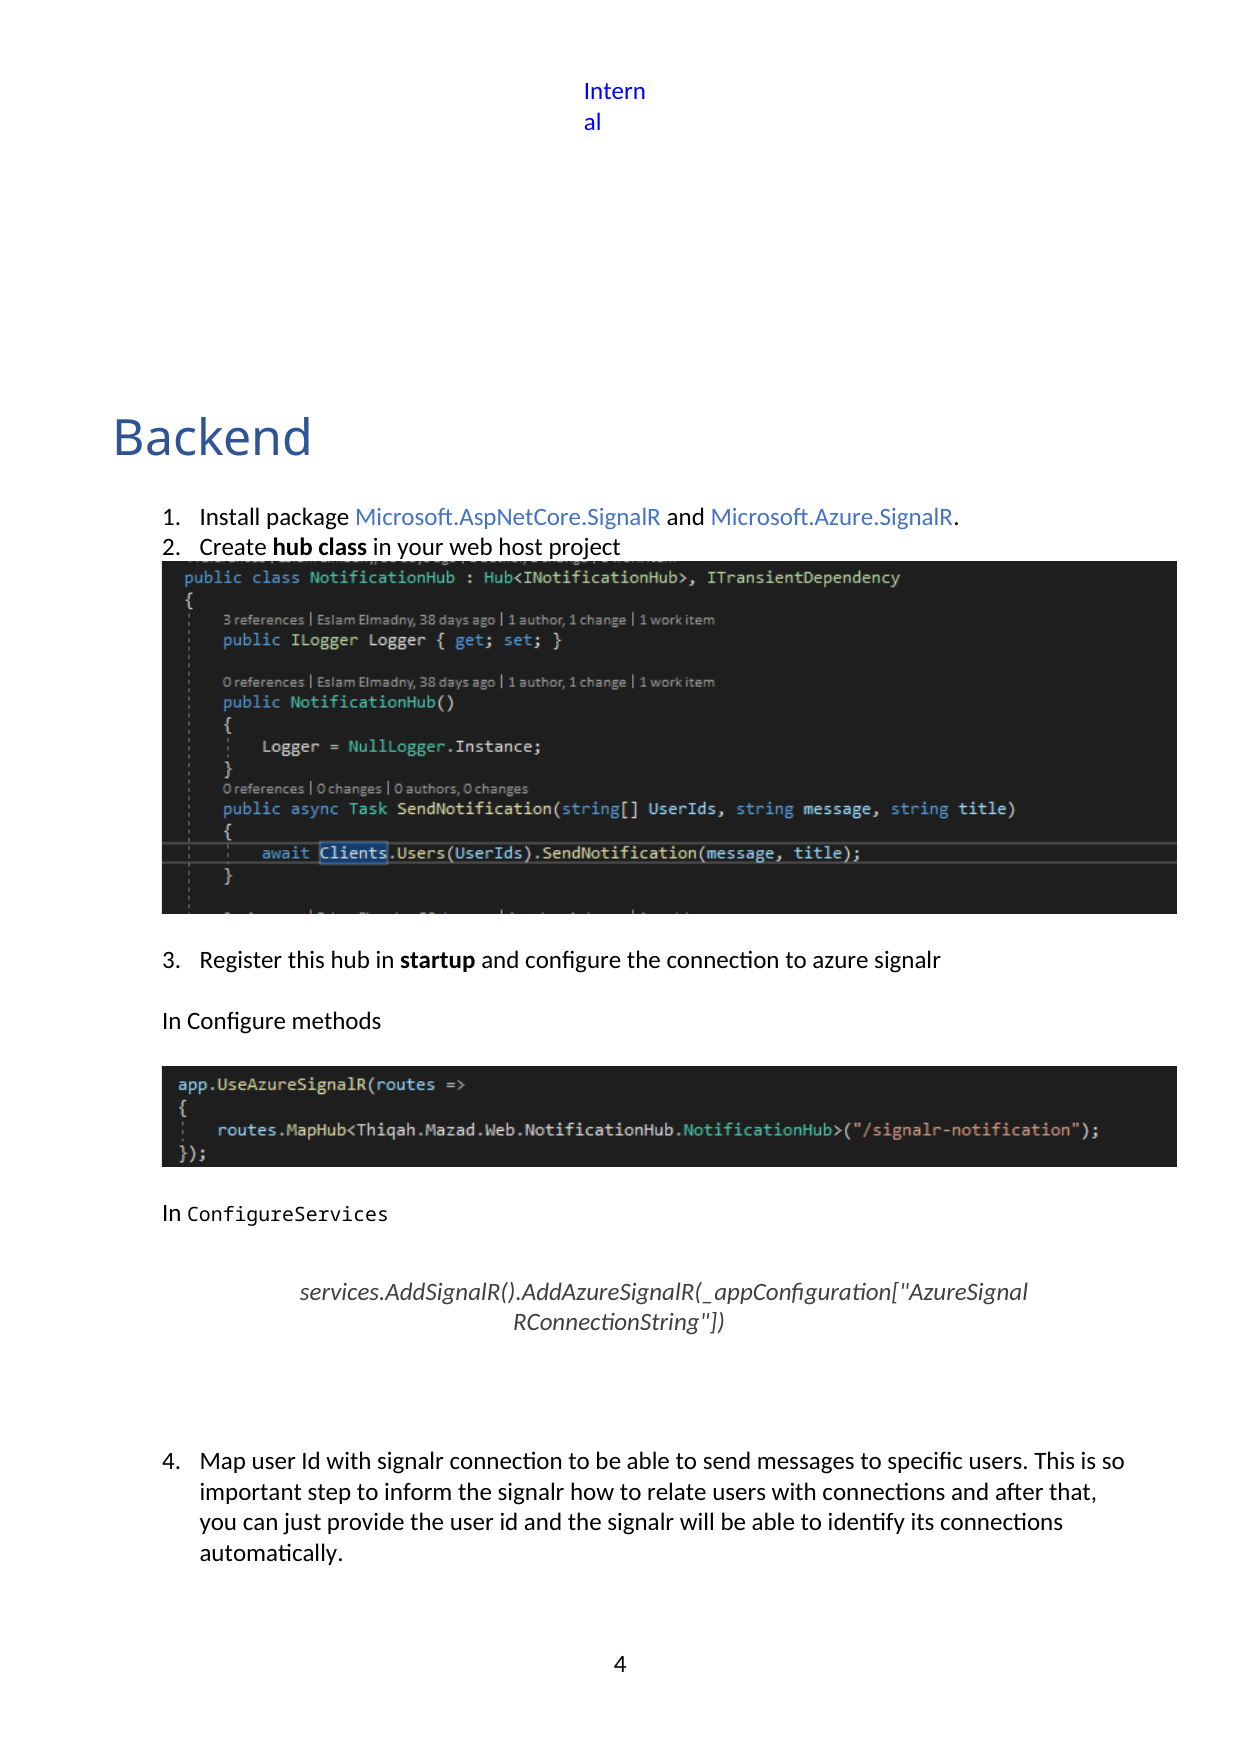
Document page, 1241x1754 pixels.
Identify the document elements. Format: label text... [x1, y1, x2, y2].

text In Configure methods [162, 1005, 1128, 1036]
list Register this hub in startup and configure the connection to azure signalr [162, 944, 1128, 975]
text In ConfigureServices [162, 1197, 1128, 1228]
list Map user Id with signalr connection to be able to send messages to specific users. This is so important step to inform the signalr how to relate users with connections and after that, you can just provide the user id and the signalr will be able to identify its connections automatically. [162, 1445, 1128, 1567]
list Install package Microsoft.AspNetCore.SignalR and Microsoft.Azure.SignalR. [162, 501, 1128, 531]
list Create hub class in your web host project [162, 531, 1128, 561]
text services.AddSignalR().AddAzureSignalR(_appConfiguration["AzureSignalRConnectionString"]) [202, 1276, 1038, 1337]
picture [161, 561, 1177, 914]
subtitle Backend [112, 402, 1128, 470]
picture [161, 1066, 1177, 1167]
